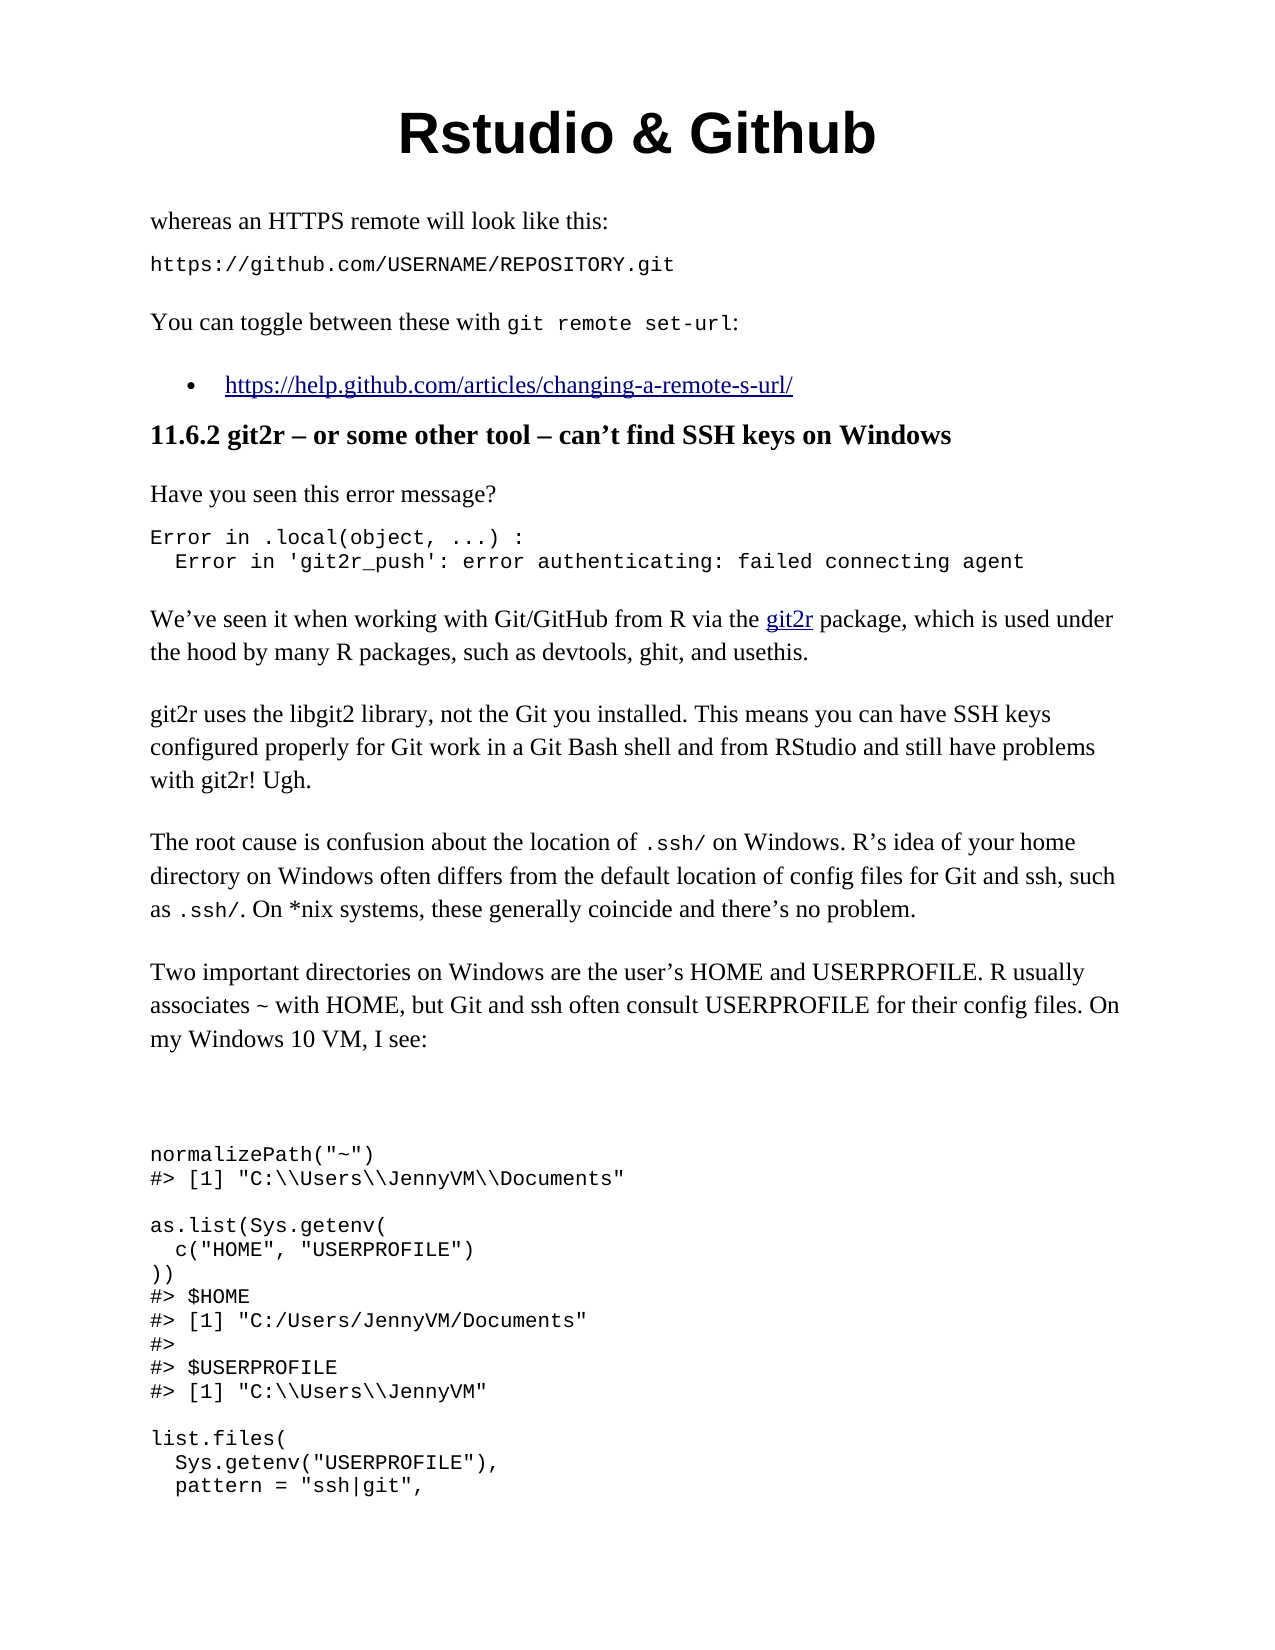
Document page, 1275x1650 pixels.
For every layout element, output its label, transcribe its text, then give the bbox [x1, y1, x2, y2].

text Two important directories on Windows are the user’s HOME and USERPROFILE. R usually associates ~ with HOME, but Git and ssh often consult USERPROFILE for their config files. On my Windows 10 VM, I see: [150, 957, 1125, 1053]
text as.list(Sys.getenv( [150, 1215, 1125, 1239]
text )) [150, 1263, 1125, 1286]
text whereas an HTTPS remote will look like this: [150, 206, 1125, 235]
subtitle 11.6.2 git2r – or some other tool – can’t find SSH keys on Windows [150, 418, 1125, 450]
text c("HOME", "USERPROFILE") [150, 1239, 1125, 1263]
text The root cause is confusion about the location of .ssh/ on Windows. R’s idea of your home directory on Windows often differs from the default location of config files for Git and ssh, such as .ssh/. On *nix systems, these generally coincide and there’s no problem. [150, 827, 1125, 924]
text #> [1] "C:/Users/JennyVM/Documents" [150, 1310, 1125, 1333]
text You can toggle between these with git remote set-url: [150, 307, 1125, 337]
text pattern = "ssh|git", [150, 1475, 1125, 1499]
text #> $USERPROFILE [150, 1357, 1125, 1381]
text Have you seen this error message? [150, 479, 1125, 508]
text Sys.getenv("USERPROFILE"), [150, 1452, 1125, 1475]
text We’ve seen it when working with Git/GitHub from R via the git2r package, which is used under the hood by many R packages, such as devtools, ghit, and usethis. [150, 604, 1125, 666]
text https://github.com/USERNAME/REPOSITORY.git [150, 254, 1125, 277]
text Error in .local(object, ...) : [150, 527, 1125, 551]
text normalizePath("~") [150, 1144, 1125, 1168]
text #> [1] "C:\\Users\\JennyVM" [150, 1381, 1125, 1404]
text #> [150, 1333, 1125, 1357]
list https://help.github.com/articles/changing-a-remote-s-url/ [187, 370, 1125, 399]
text list.files( [150, 1428, 1125, 1452]
text git2r uses the libgit2 library, not the Git you installed. This means you can have SSH keys configured properly for Git work in a Git Bash shell and from RStudio and still have problems with git2r! Ugh. [150, 699, 1125, 794]
text #> [1] "C:\\Users\\JennyVM\\Documents" [150, 1168, 1125, 1192]
text #> $HOME [150, 1286, 1125, 1310]
text Error in 'git2r_push': error authenticating: failed connecting agent [150, 551, 1125, 575]
